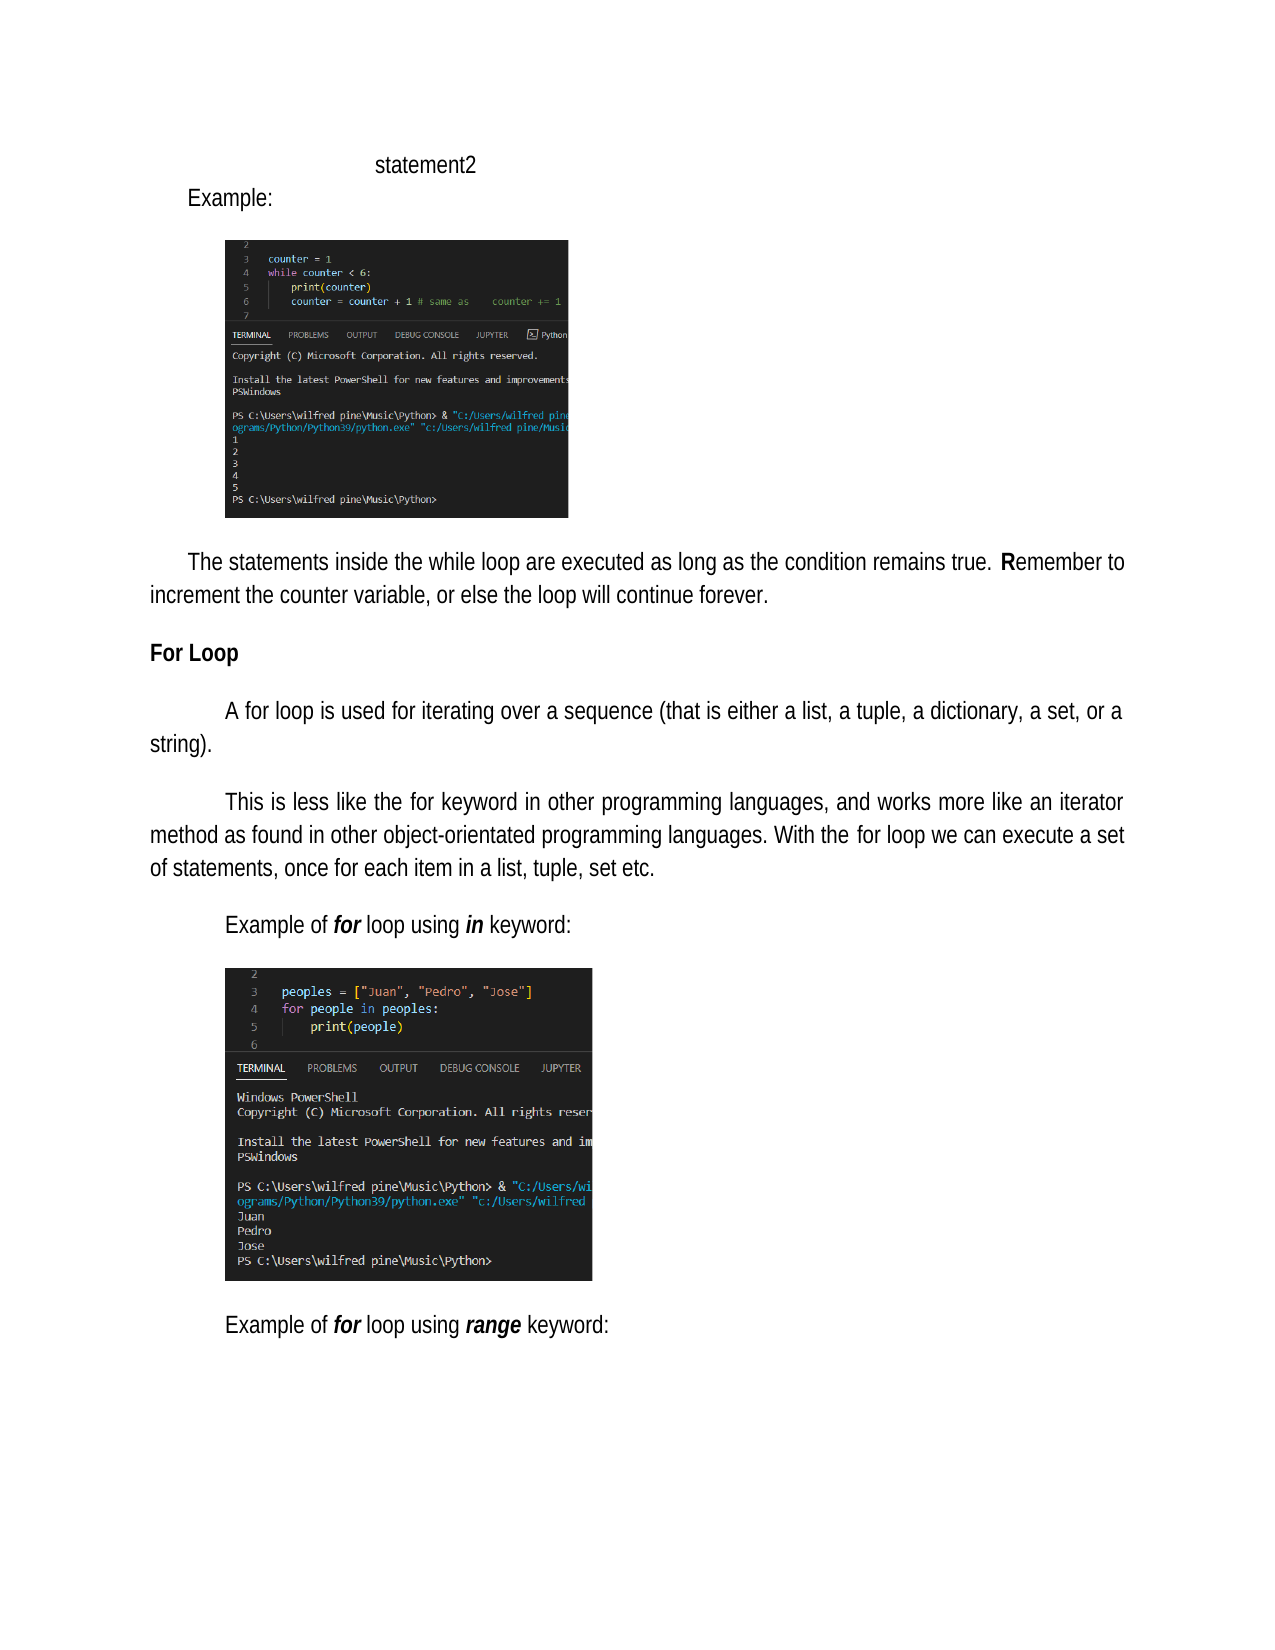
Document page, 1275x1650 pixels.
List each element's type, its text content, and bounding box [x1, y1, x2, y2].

text Example of for loop using in keyword: [150, 910, 1125, 939]
text statement2 [375, 150, 1125, 179]
text Example: [187, 183, 1125, 212]
picture [225, 240, 569, 518]
text A for loop is used for iterating over a sequence (that is either a list, a tuple, a dictionary, a set, or a string). [150, 696, 1125, 757]
text Example of for loop using range keyword: [150, 1310, 1125, 1339]
picture [225, 968, 593, 1281]
subtitle For Loop [150, 638, 1125, 667]
text This is less like the for keyword in other programming languages, and works more like an iterator method as found in other object-orientated programming languages. With the for loop we can execute a set of statements, once for each item in a list, tuple, set etc. [150, 787, 1125, 881]
text The statements inside the while loop are executed as long as the condition remains true. Remember to increment the counter variable, or else the loop will continue forever. [150, 547, 1125, 609]
